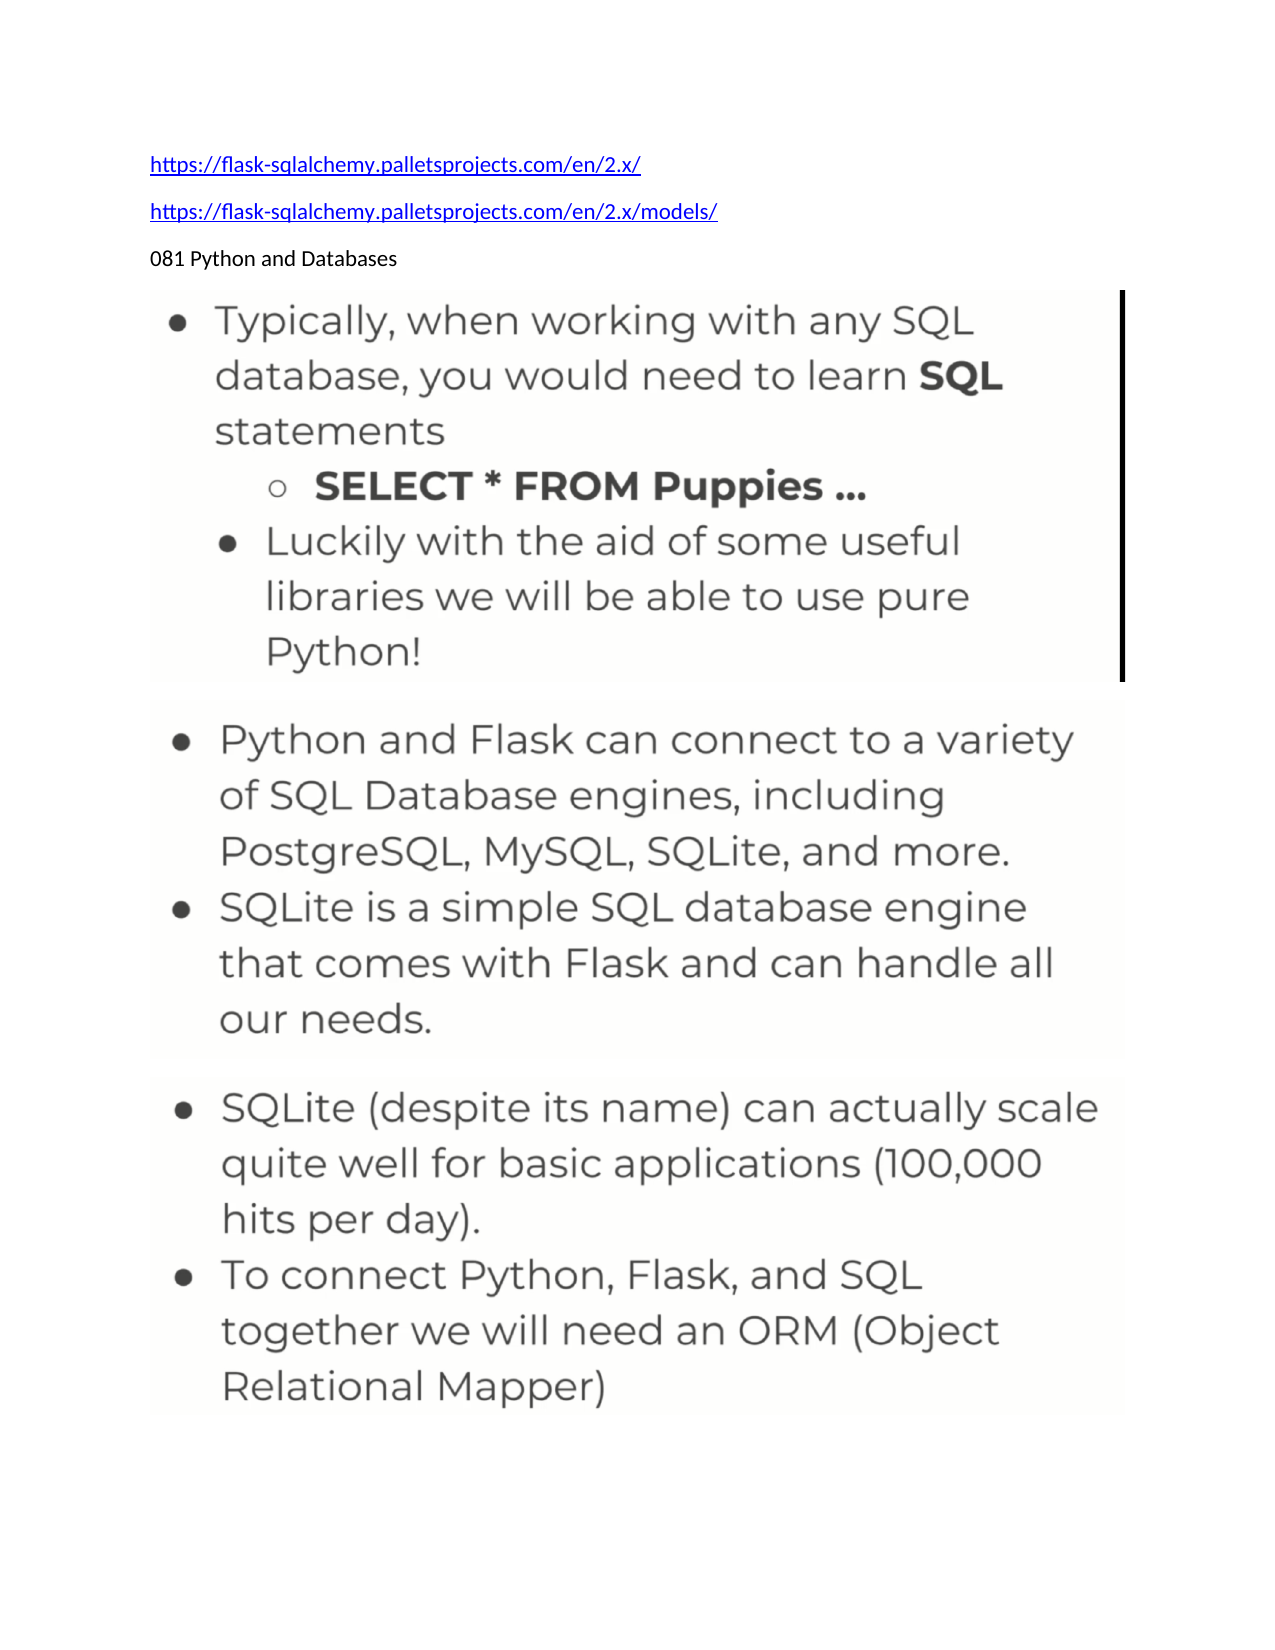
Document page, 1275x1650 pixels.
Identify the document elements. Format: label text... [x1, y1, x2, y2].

picture [150, 290, 1125, 682]
text 081 Python and Databases [150, 244, 1125, 272]
picture [150, 1077, 1125, 1415]
picture [150, 700, 1125, 1059]
text https://flask-sqlalchemy.palletsprojects.com/en/2.x/ [150, 150, 1125, 178]
text https://flask-sqlalchemy.palletsprojects.com/en/2.x/models/ [150, 197, 1125, 225]
